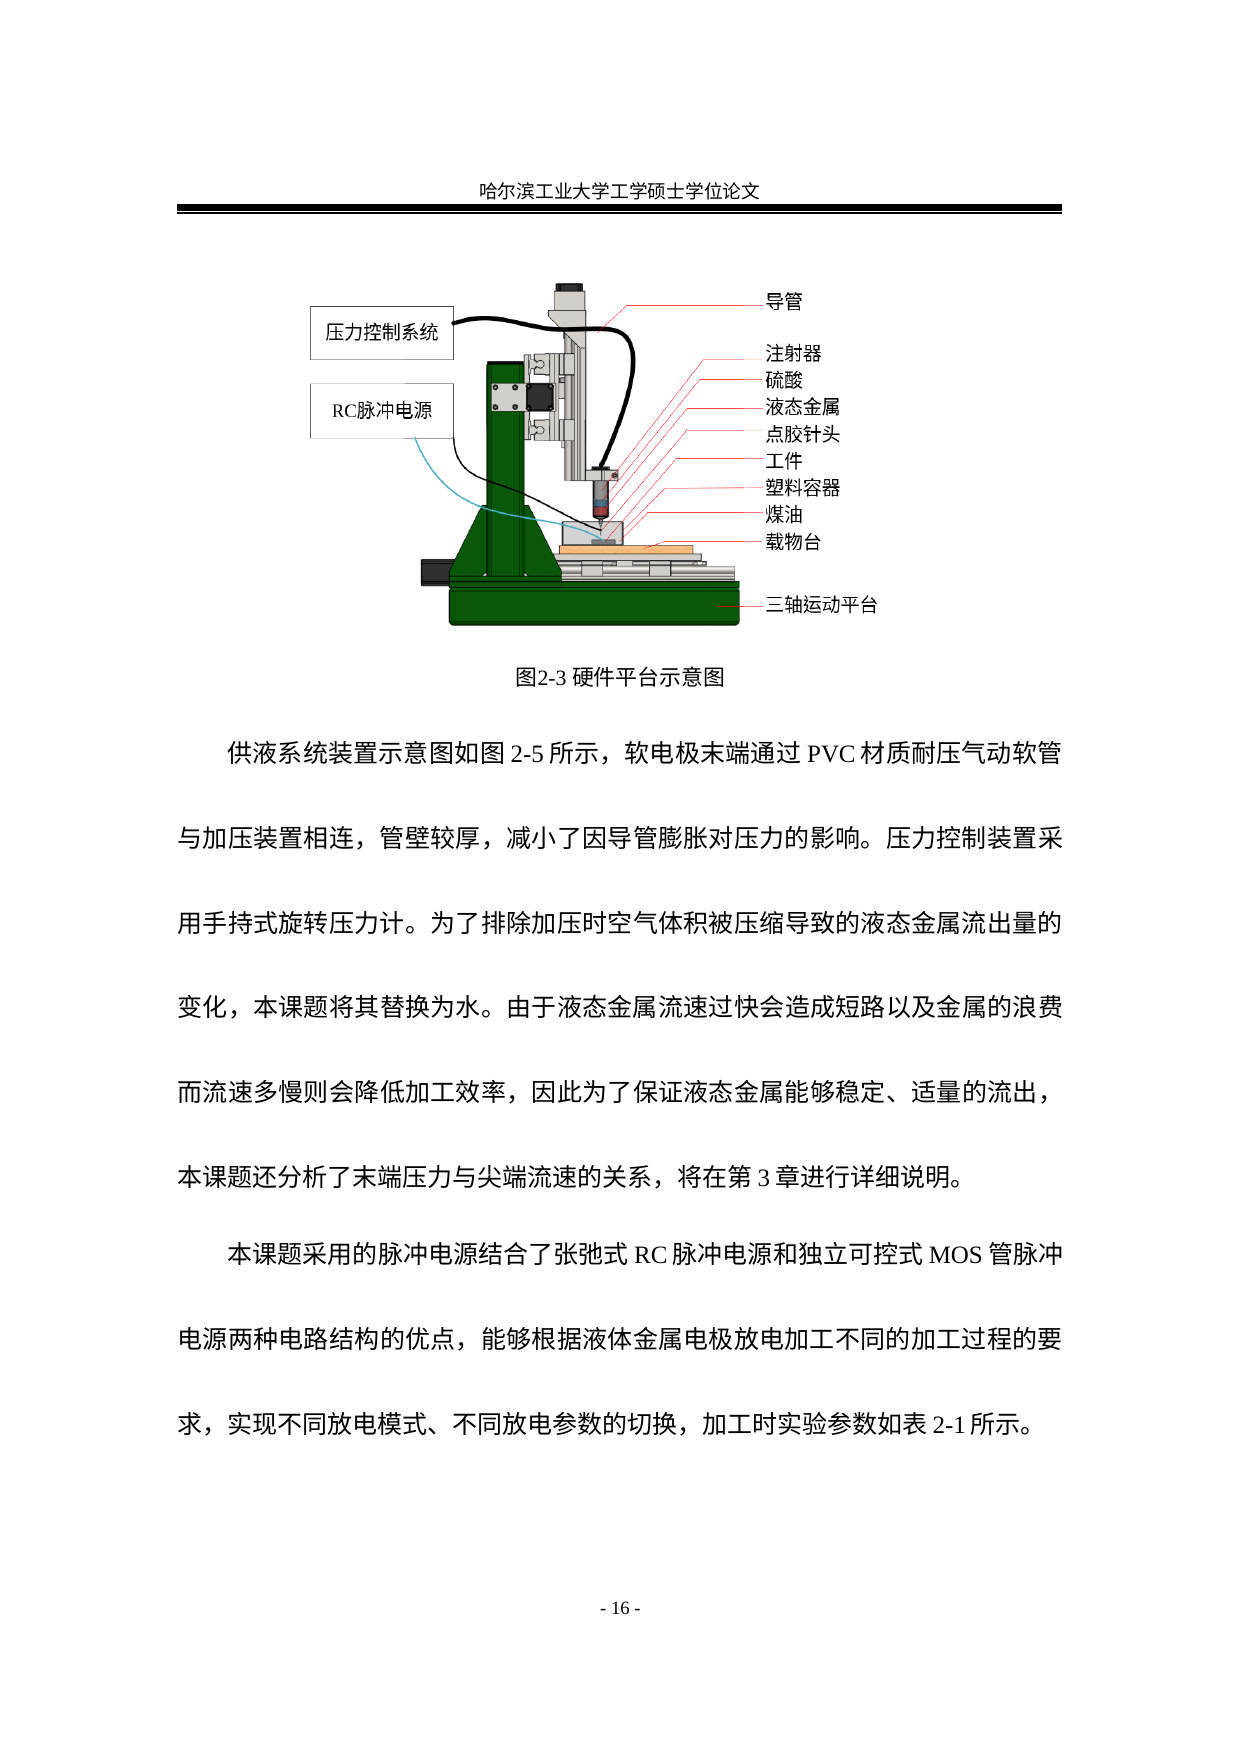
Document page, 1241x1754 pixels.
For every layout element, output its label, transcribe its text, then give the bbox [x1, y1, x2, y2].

text 供液系统装置示意图如图2-5所示，软电极末端通过PVC材质耐压气动软管与加压装置相连，管壁较厚，减小了因导管膨胀对压力的影响。压力控制装置采用手持式旋转压力计。为了排除加压时空气体积被压缩导致的液态金属流出量的变化，本课题将其替换为水。由于液态金属流速过快会造成短路以及金属的浪费，而流速多慢则会降低加工效率，因此为了保证液态金属能够稳定、适量的流出，本课题还分析了末端压力与尖端流速的关系，将在第3章进行详细说明。 [177, 717, 1063, 1210]
text 图2-3 硬件平台示意图 [177, 658, 1063, 692]
text 本课题采用的脉冲电源结合了张弛式RC脉冲电源和独立可控式MOS管脉冲电源两种电路结构的优点，能够根据液体金属电极放电加工不同的加工过程的要求，实现不同放电模式、不同放电参数的切换，加工时实验参数如表2-1所示。 [177, 1219, 1063, 1457]
